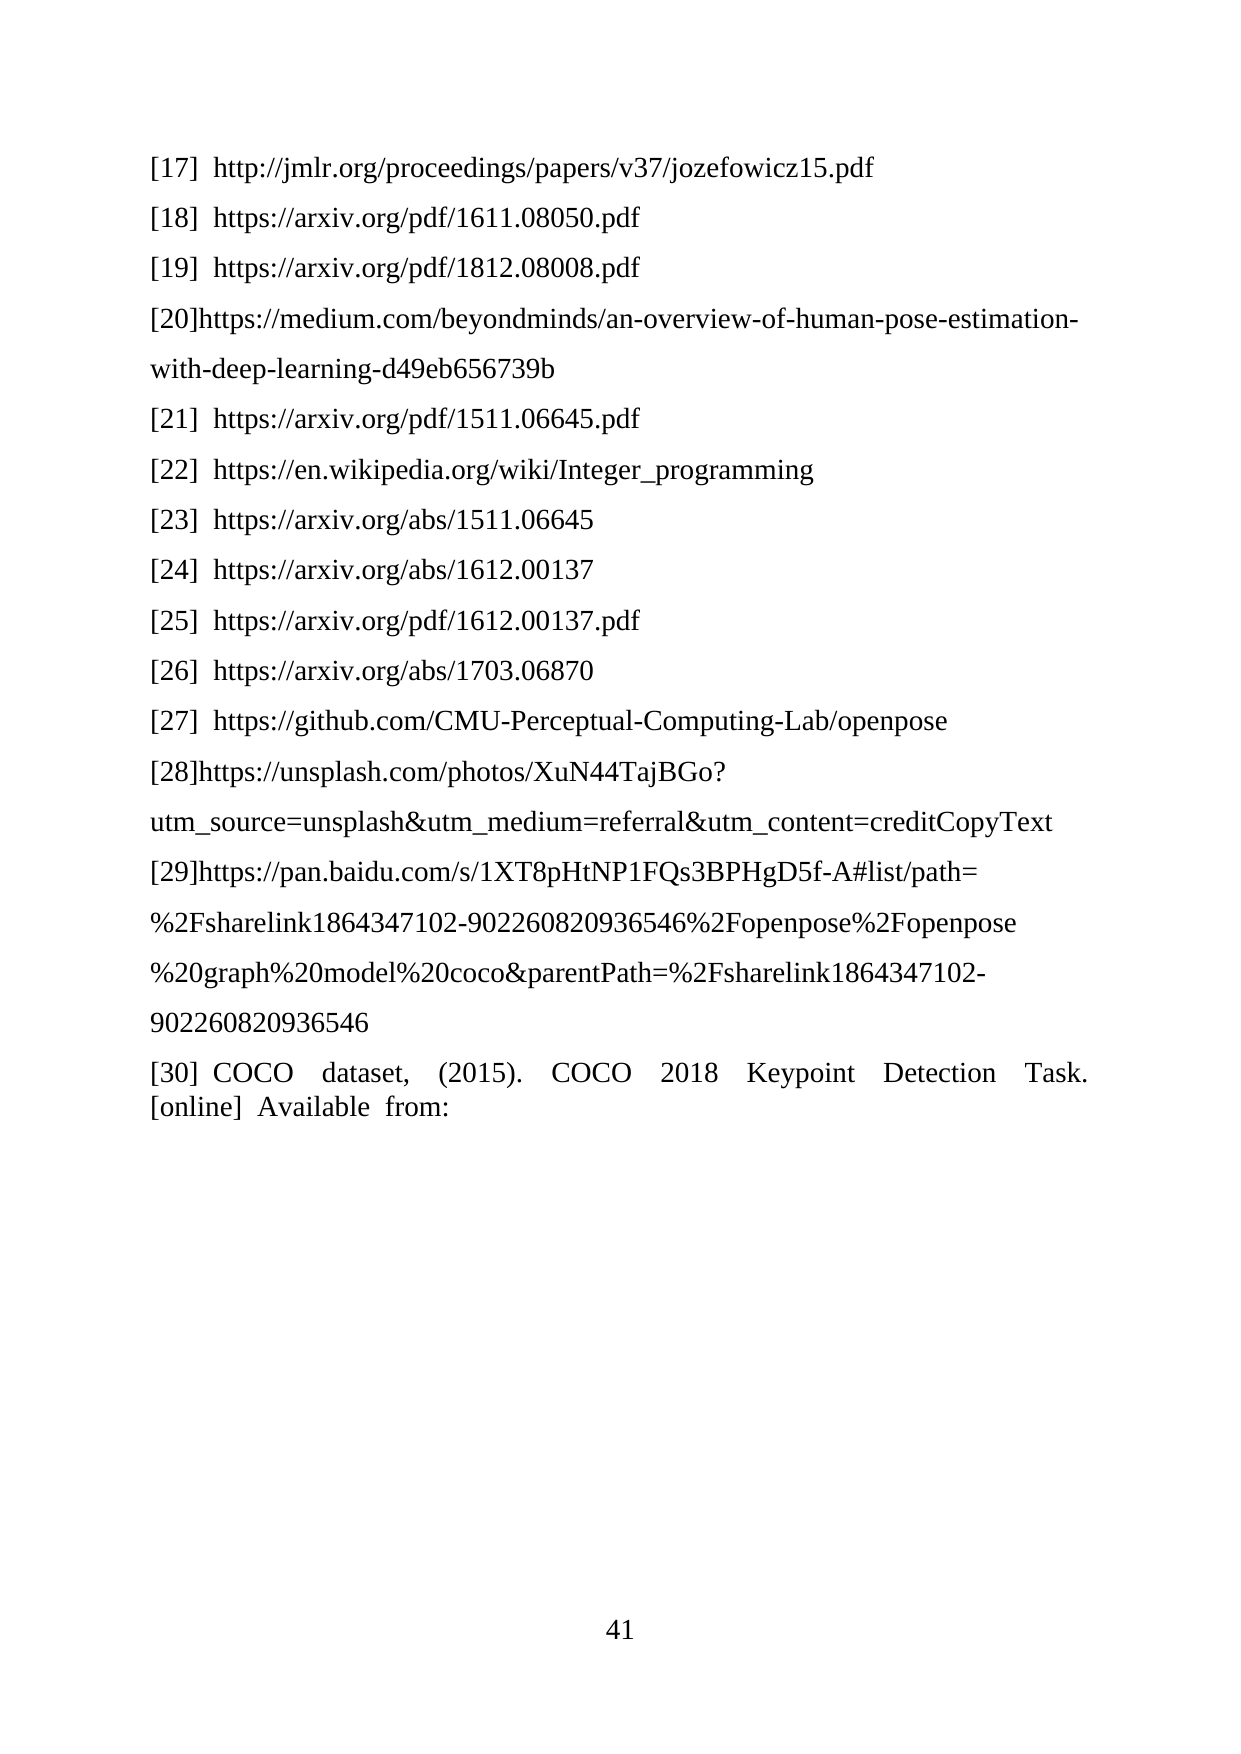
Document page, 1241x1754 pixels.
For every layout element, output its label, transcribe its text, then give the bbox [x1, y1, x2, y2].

text [30] COCO dataset, (2015). COCO 2018 Keypoint Detection Task. [online] Available from: [150, 1056, 1090, 1123]
text [29]https://pan.baidu.com/s/1XT8pHtNP1FQs3BPHgD5f-A#list/path=%2Fsharelink1864347102-902260820936546%2Fopenpose%2Fopenpose%20graph%20model%20coco&parentPath=%2Fsharelink1864347102-902260820936546 [150, 854, 1090, 1039]
text [27] https://github.com/CMU-Perceptual-Computing-Lab/openpose [150, 703, 1090, 737]
text [20]https://medium.com/beyondminds/an-overview-of-human-pose-estimation-with-deep-learning-d49eb656739b [150, 301, 1090, 385]
text [25] https://arxiv.org/pdf/1612.00137.pdf [150, 603, 1090, 636]
text [18] https://arxiv.org/pdf/1611.08050.pdf [150, 200, 1090, 234]
text [26] https://arxiv.org/abs/1703.06870 [150, 653, 1090, 687]
text [24] https://arxiv.org/abs/1612.00137 [150, 552, 1090, 586]
text [17] http://jmlr.org/proceedings/papers/v37/jozefowicz15.pdf [150, 150, 1090, 183]
text [23] https://arxiv.org/abs/1511.06645 [150, 502, 1090, 536]
text [21] https://arxiv.org/pdf/1511.06645.pdf [150, 402, 1090, 435]
text [22] https://en.wikipedia.org/wiki/Integer_programming [150, 452, 1090, 485]
text [19] https://arxiv.org/pdf/1812.08008.pdf [150, 251, 1090, 284]
text [28]https://unsplash.com/photos/XuN44TajBGo?utm_source=unsplash&utm_medium=referral&utm_content=creditCopyText [150, 754, 1090, 838]
